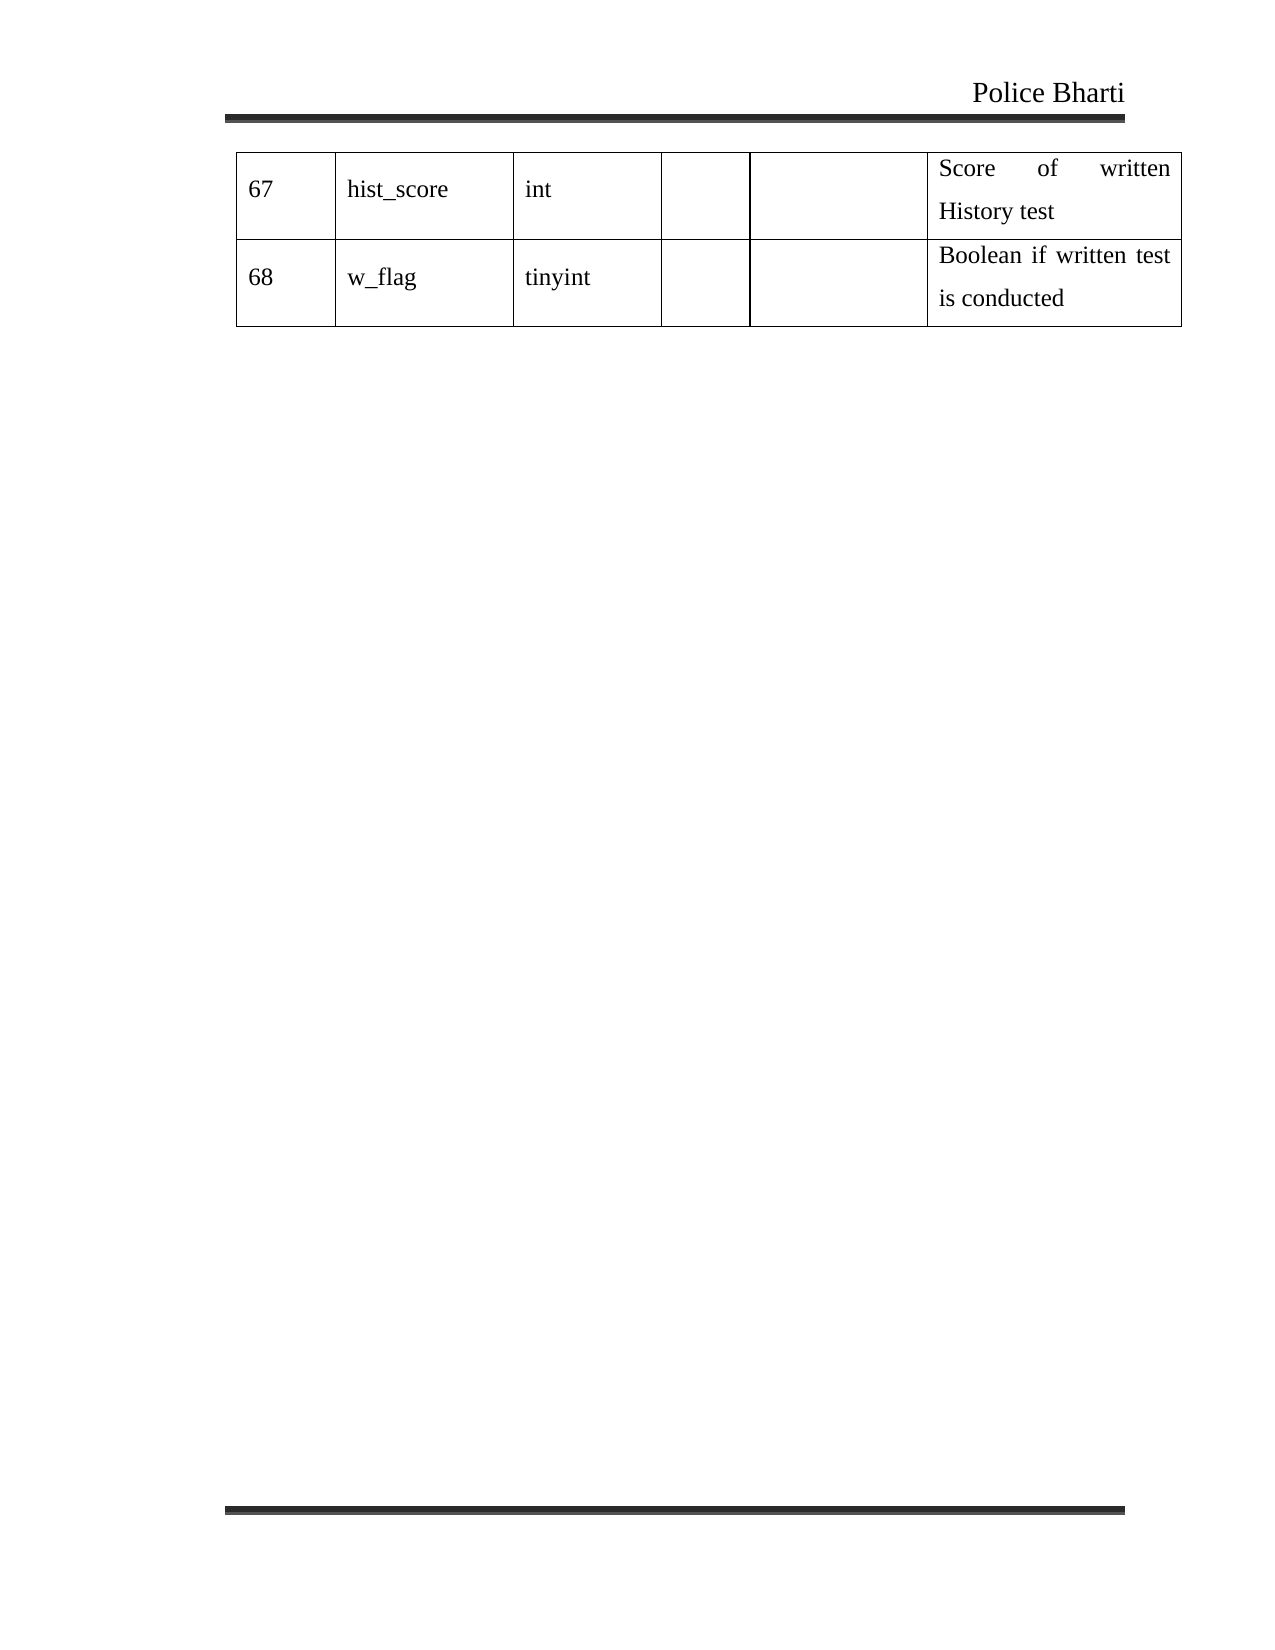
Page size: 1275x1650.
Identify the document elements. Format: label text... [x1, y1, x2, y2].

table_cell [751, 153, 927, 239]
table_cell 67 [237, 153, 335, 239]
table_cell w_flag [336, 240, 513, 326]
table_cell Score of written History test [928, 153, 1181, 239]
table_cell [662, 240, 749, 326]
table_cell Boolean if written test is conducted [928, 240, 1181, 326]
table_cell hist_score [336, 153, 513, 239]
table_cell int [514, 153, 661, 239]
table_cell 68 [237, 240, 335, 326]
table_cell [751, 240, 927, 326]
table_cell tinyint [514, 240, 661, 326]
table_cell [662, 153, 749, 239]
